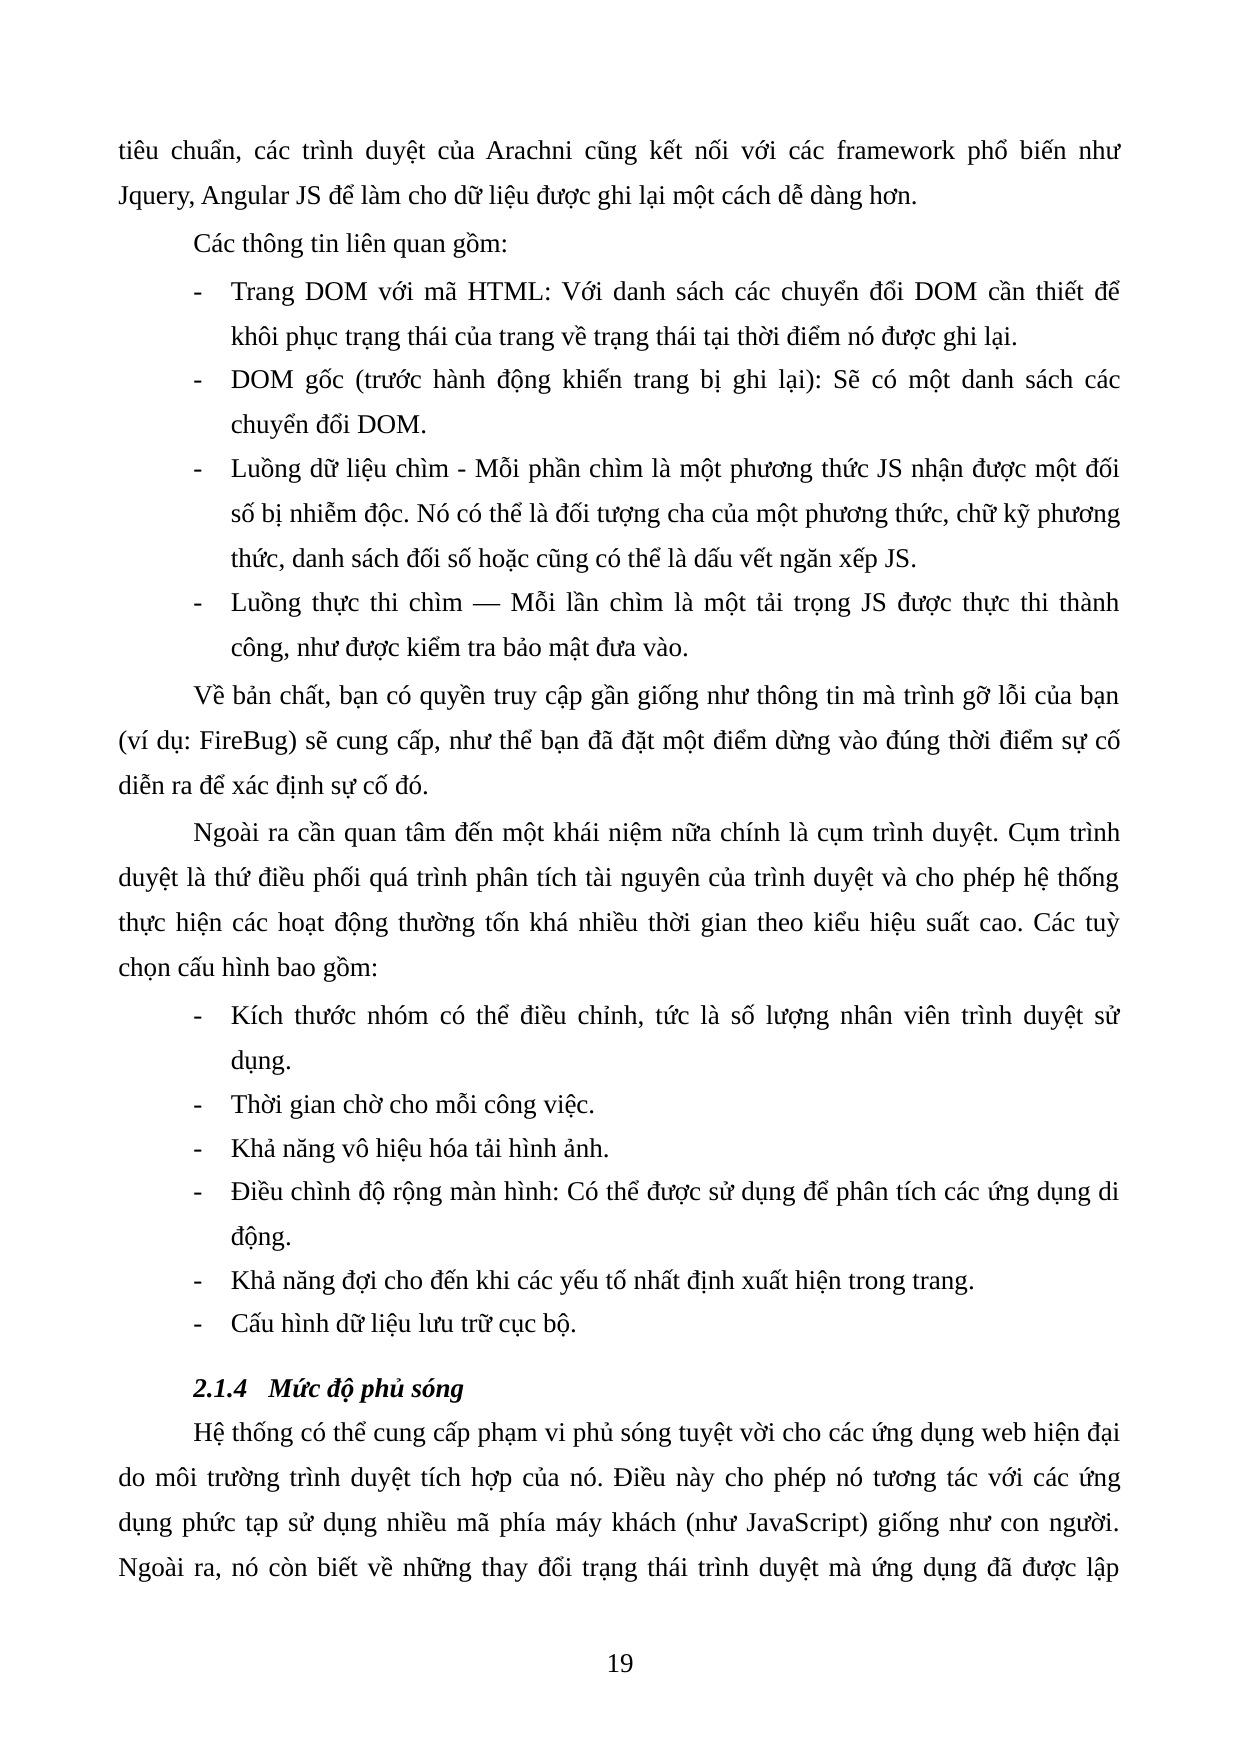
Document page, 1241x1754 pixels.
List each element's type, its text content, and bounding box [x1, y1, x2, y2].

subtitle Mức độ phủ sóng [193, 1369, 1122, 1406]
list DOM gốc (trước hành động khiến trang bị ghi lại): Sẽ có một danh sách các chuyển đổi DOM. [193, 361, 1122, 443]
text Về bản chất, bạn có quyền truy cập gần giống như thông tin mà trình gỡ lỗi của bạn (ví dụ: FireBug) sẽ cung cấp, như thể bạn đã đặt một điểm dừng vào đúng thời điểm sự cố diễn ra để xác định sự cố đó. [118, 676, 1122, 803]
list Kích thước nhóm có thể điều chỉnh, tức là số lượng nhân viên trình duyệt sử dụng. [193, 996, 1122, 1079]
list Trang DOM với mã HTML: Với danh sách các chuyển đổi DOM cần thiết để khôi phục trạng thái của trang về trạng thái tại thời điểm nó được ghi lại. [193, 272, 1122, 354]
list Thời gian chờ cho mỗi công việc. [193, 1085, 1122, 1122]
list Luồng thực thi chìm — Mỗi lần chìm là một tải trọng JS được thực thi thành công, như được kiểm tra bảo mật đưa vào. [193, 583, 1122, 665]
list Khả năng đợi cho đến khi các yếu tố nhất định xuất hiện trong trang. [193, 1261, 1122, 1298]
list Điều chình độ rộng màn hình: Có thể được sử dụng để phân tích các ứng dụng di động. [193, 1172, 1122, 1255]
list Luồng dữ liệu chìm - Mỗi phần chìm là một phương thức JS nhận được một đối số bị nhiễm độc. Nó có thể là đối tượng cha của một phương thức, chữ kỹ phương thức, danh sách đối số hoặc cũng có thể là dấu vết ngăn xếp JS. [193, 449, 1122, 577]
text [118, 1413, 1122, 1585]
text Các thông tin liên quan gồm: [118, 224, 1122, 262]
list Khả năng vô hiệu hóa tải hình ảnh. [193, 1128, 1122, 1166]
list Cấu hình dữ liệu lưu trữ cục bộ. [193, 1304, 1122, 1342]
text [118, 131, 1122, 214]
text Ngoài ra cần quan tâm đến một khái niệm nữa chính là cụm trình duyệt. Cụm trình duyệt là thứ điều phối quá trình phân tích tài nguyên của trình duyệt và cho phép hệ thống thực hiện các hoạt động thường tốn khá nhiều thời gian theo kiểu hiệu suất cao. Các tuỳ chọn cấu hình bao gồm: [118, 813, 1122, 986]
